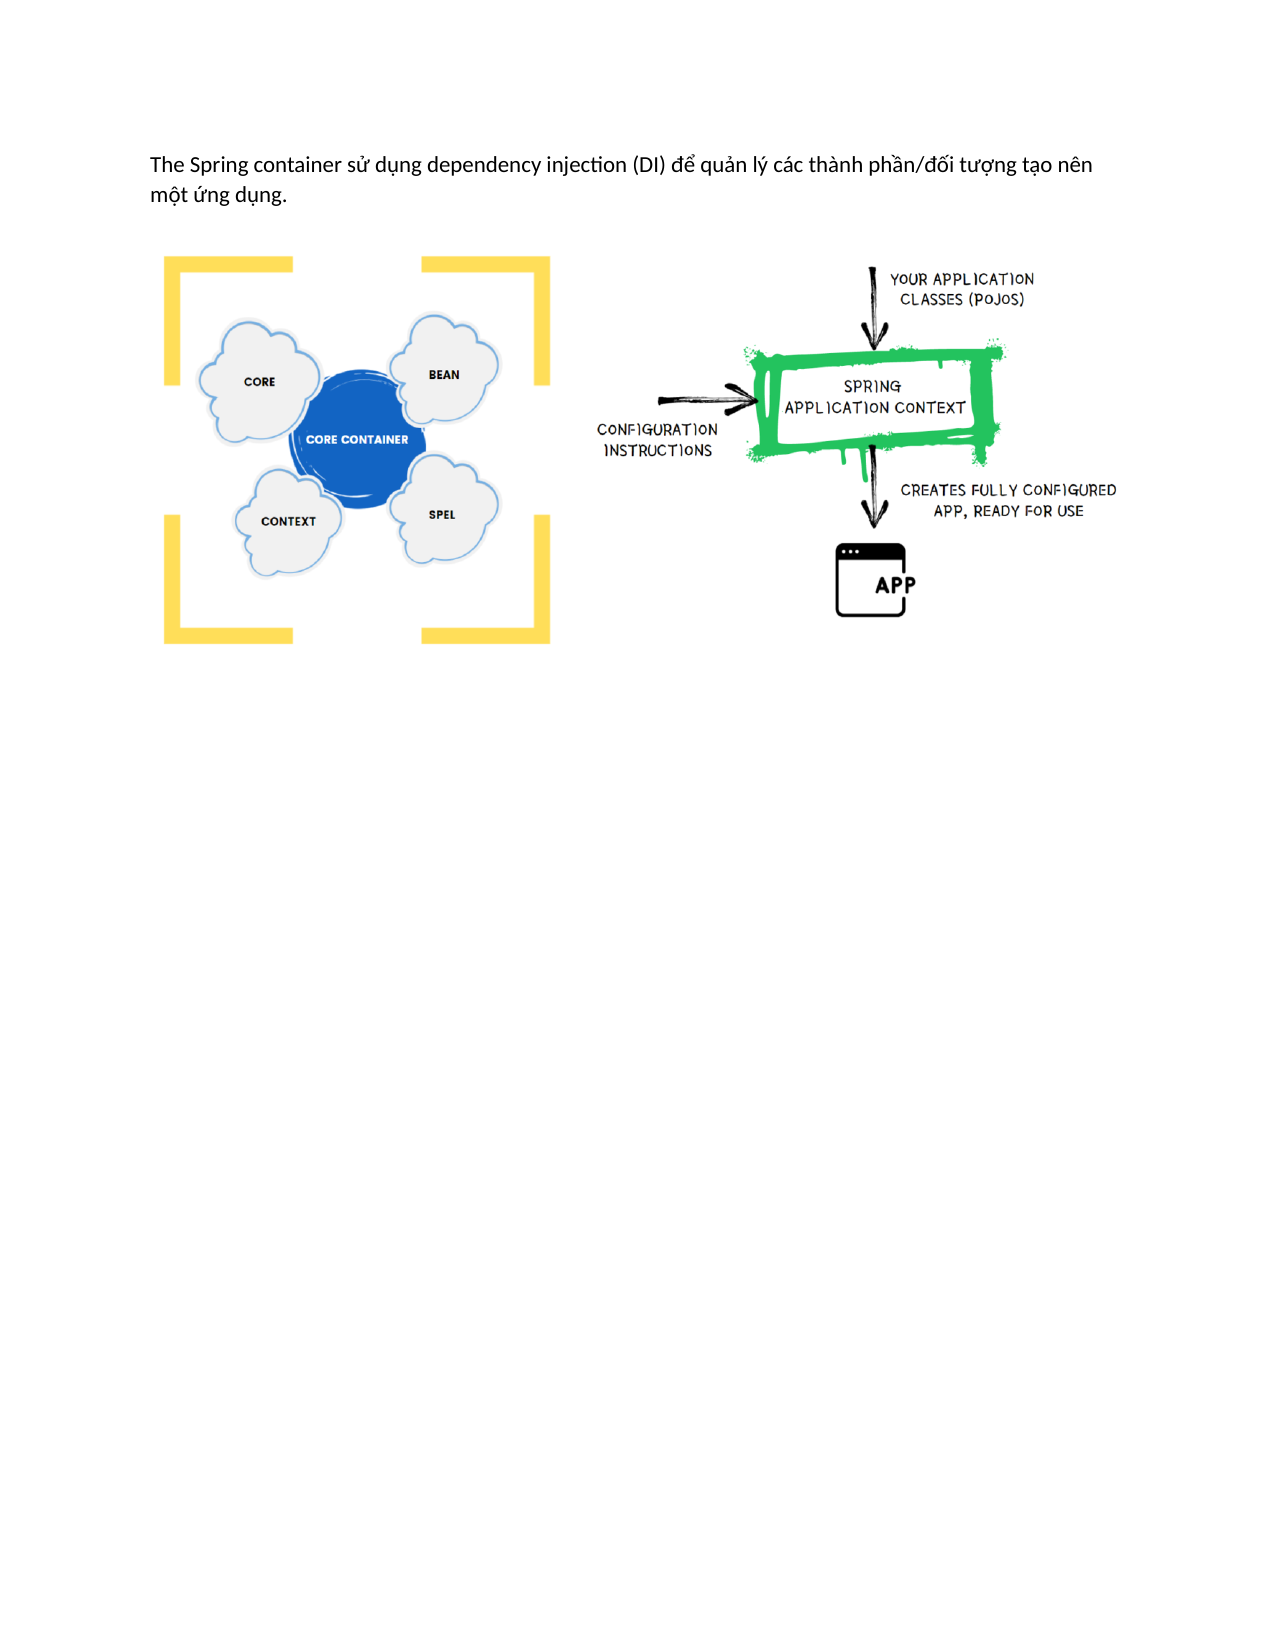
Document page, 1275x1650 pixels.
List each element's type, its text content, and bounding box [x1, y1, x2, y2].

text The Spring container sử dụng dependency injection (DI) để quản lý các thành phần/đối tượng tạo nên một ứng dụng. [150, 150, 1125, 208]
picture [150, 227, 1125, 661]
